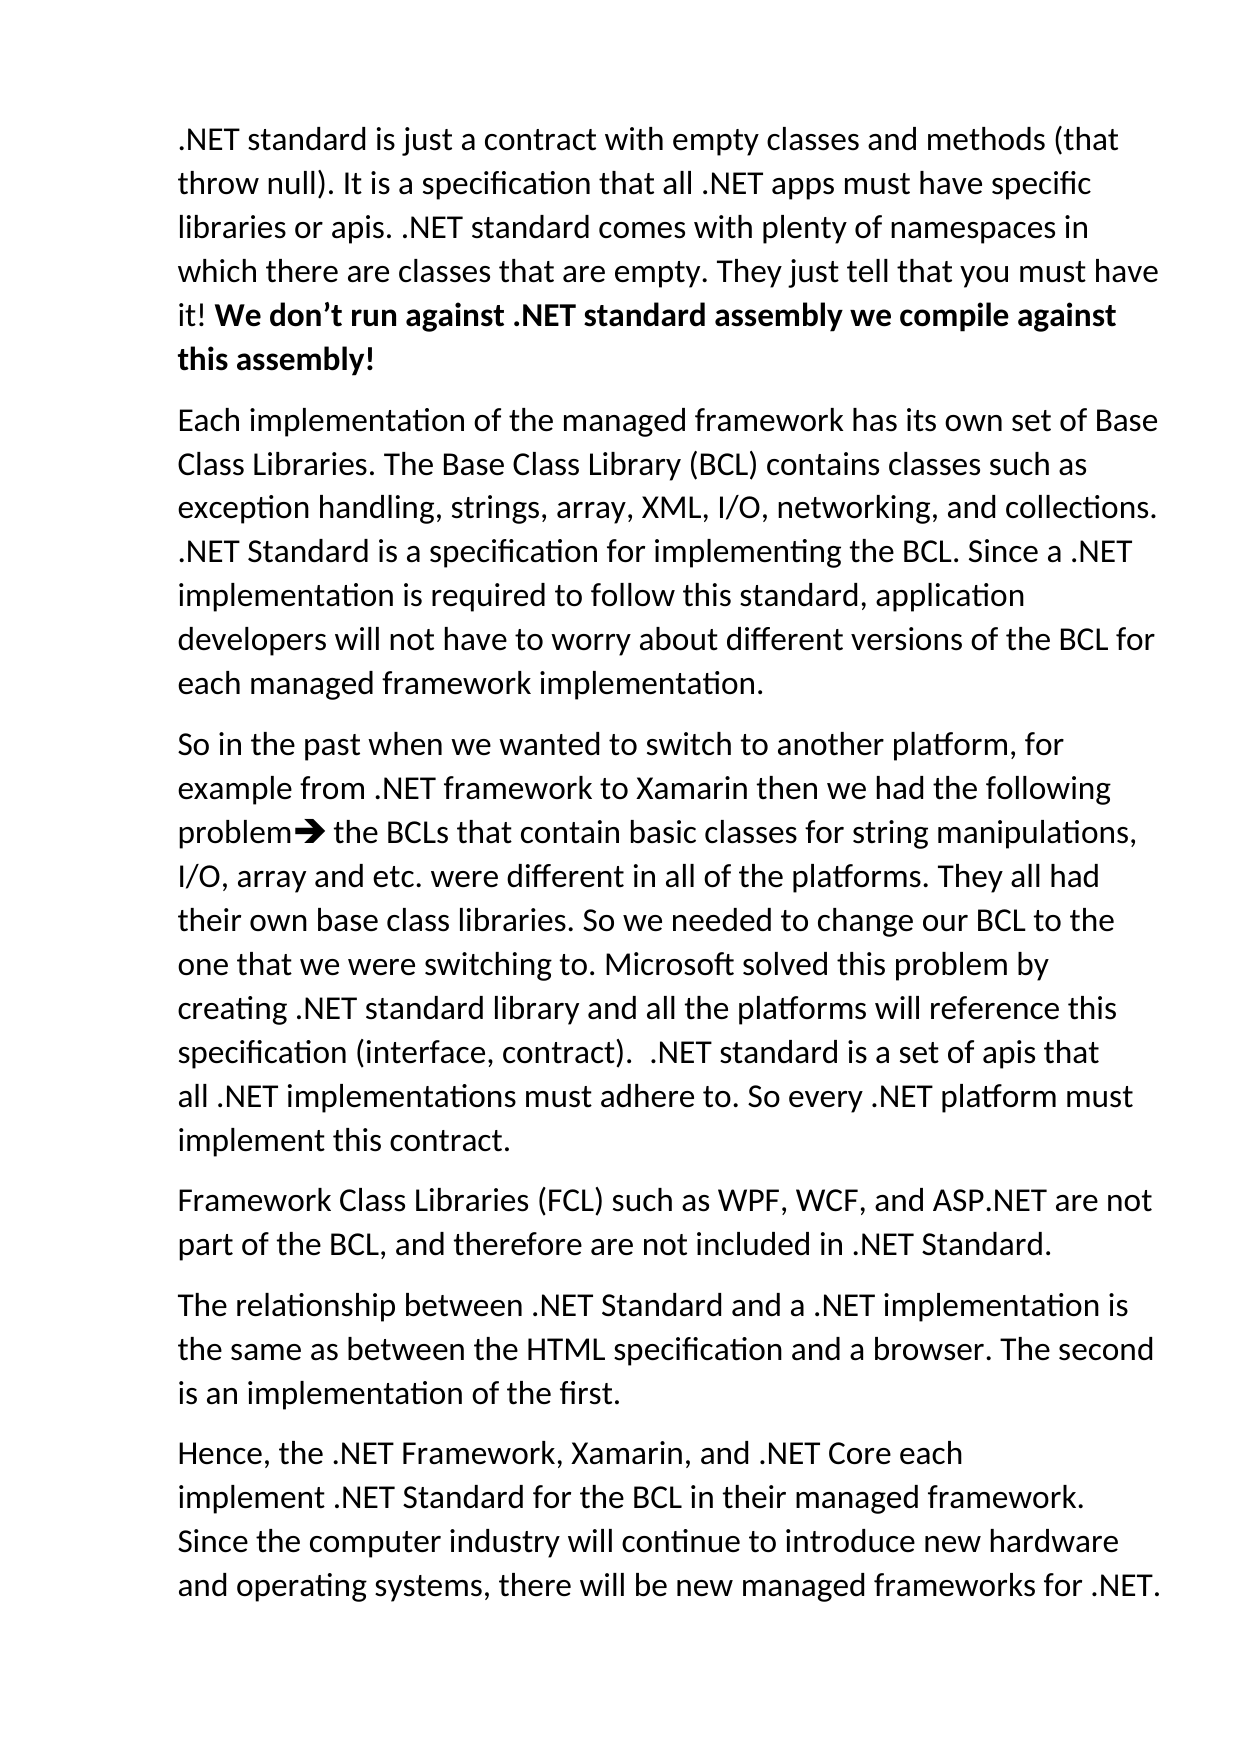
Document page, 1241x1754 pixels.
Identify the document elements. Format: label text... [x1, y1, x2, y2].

text Each implementation of the managed framework has its own set of Base Class Libraries. The Base Class Library (BCL) contains classes such as exception handling, strings, array, XML, I/O, networking, and collections. .NET Standard is a specification for implementing the BCL. Since a .NET implementation is required to follow this standard, application developers will not have to worry about different versions of the BCL for each managed framework implementation. [177, 398, 1162, 703]
text .NET standard is just a contract with empty classes and methods (that throw null). It is a specification that all .NET apps must have specific libraries or apis. .NET standard comes with plenty of namespaces in which there are classes that are empty. They just tell that you must have it! We don’t run against .NET standard assembly we compile against this assembly! [177, 118, 1162, 379]
text So in the past when we wanted to switch to another platform, for example from .NET framework to Xamarin then we had the following problem the BCLs that contain basic classes for string manipulations, I/O, array and etc. were different in all of the platforms. They all had their own base class libraries. So we needed to change our BCL to the one that we were switching to. Microsoft solved this problem by creating .NET standard library and all the platforms will reference this specification (interface, contract). .NET standard is a set of apis that all .NET implementations must adhere to. So every .NET platform must implement this contract. [177, 723, 1162, 1159]
text Framework Class Libraries (FCL) such as WPF, WCF, and ASP.NET are not part of the BCL, and therefore are not included in .NET Standard. [177, 1179, 1162, 1264]
text The relationship between .NET Standard and a .NET implementation is the same as between the HTML specification and a browser. The second is an implementation of the first. [177, 1284, 1162, 1412]
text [177, 1432, 1162, 1564]
